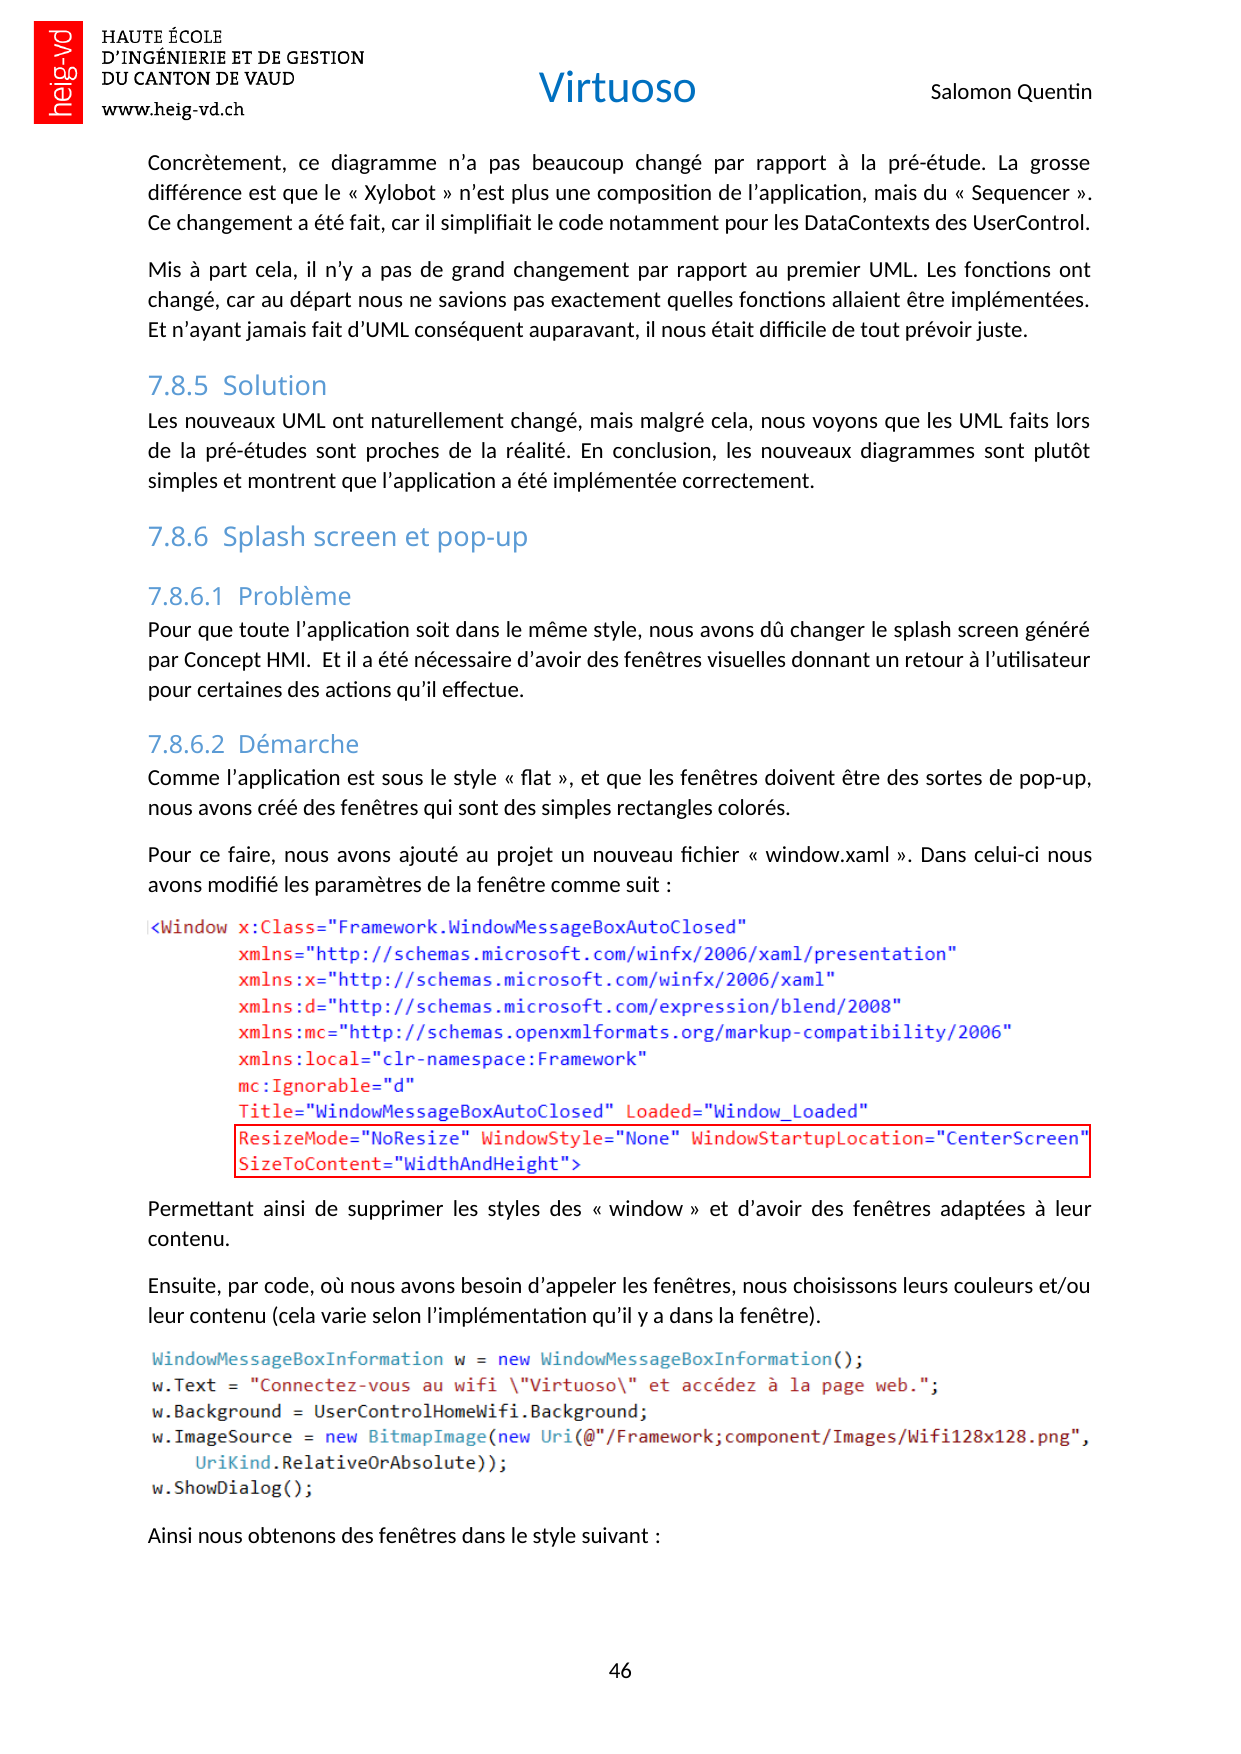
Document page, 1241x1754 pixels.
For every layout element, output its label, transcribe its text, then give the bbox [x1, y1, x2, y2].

picture [33, 21, 364, 124]
text Concrètement, ce diagramme n’a pas beaucoup changé par rapport à la pré-étude. La grosse différence est que le « Xylobot » n’est plus une composition de l’application, mais du « Sequencer ». Ce changement a été fait, car il simplifiait le code notamment pour les DataContexts des UserControl. [148, 148, 1093, 236]
picture [147, 917, 1093, 1176]
subtitle Démarche [148, 726, 1093, 761]
subtitle Problème [148, 578, 1093, 612]
text Mis à part cela, il n’y a pas de grand changement par rapport au premier UML. Les fonctions ont changé, car au départ nous ne savions pas exactement quelles fonctions allaient être implémentées. Et n’ayant jamais fait d’UML conséquent auparavant, il nous était difficile de tout prévoir juste. [148, 255, 1093, 343]
text Ensuite, par code, où nous avons besoin d’appeler les fenêtres, nous choisissons leurs couleurs et/ou leur contenu (cela varie selon l’implémentation qu’il y a dans la fenêtre). [148, 1271, 1093, 1329]
text Pour que toute l’application soit dans le même style, nous avons dû changer le splash screen généré par Concept HMI. Et il a été nécessaire d’avoir des fenêtres visuelles donnant un retour à l’utilisateur pour certaines des actions qu’il effectue. [148, 615, 1093, 703]
subtitle Splash screen et pop-up [148, 518, 1093, 554]
text Permettant ainsi de supprimer les styles des « window » et d’avoir des fenêtres adaptées à leur contenu. [148, 1194, 1093, 1252]
picture [236, 1126, 1089, 1176]
text Comme l’application est sous le style « flat », et que les fenêtres doivent être des sortes de pop-up, nous avons créé des fenêtres qui sont des simples rectangles colorés. [148, 763, 1093, 821]
text Ainsi nous obtenons des fenêtres dans le style suivant : [148, 1522, 1093, 1549]
text Les nouveaux UML ont naturellement changé, mais malgré cela, nous voyons que les UML faits lors de la pré-études sont proches de la réalité. En conclusion, les nouveaux diagrammes sont plutôt simples et montrent que l’application a été implémentée correctement. [148, 406, 1093, 494]
text Pour ce faire, nous avons ajouté au projet un nouveau fichier « window.xaml ». Dans celui-ci nous avons modifié les paramètres de la fenêtre comme suit : [148, 840, 1093, 898]
subtitle Solution [148, 366, 1093, 403]
picture [147, 1348, 1093, 1503]
